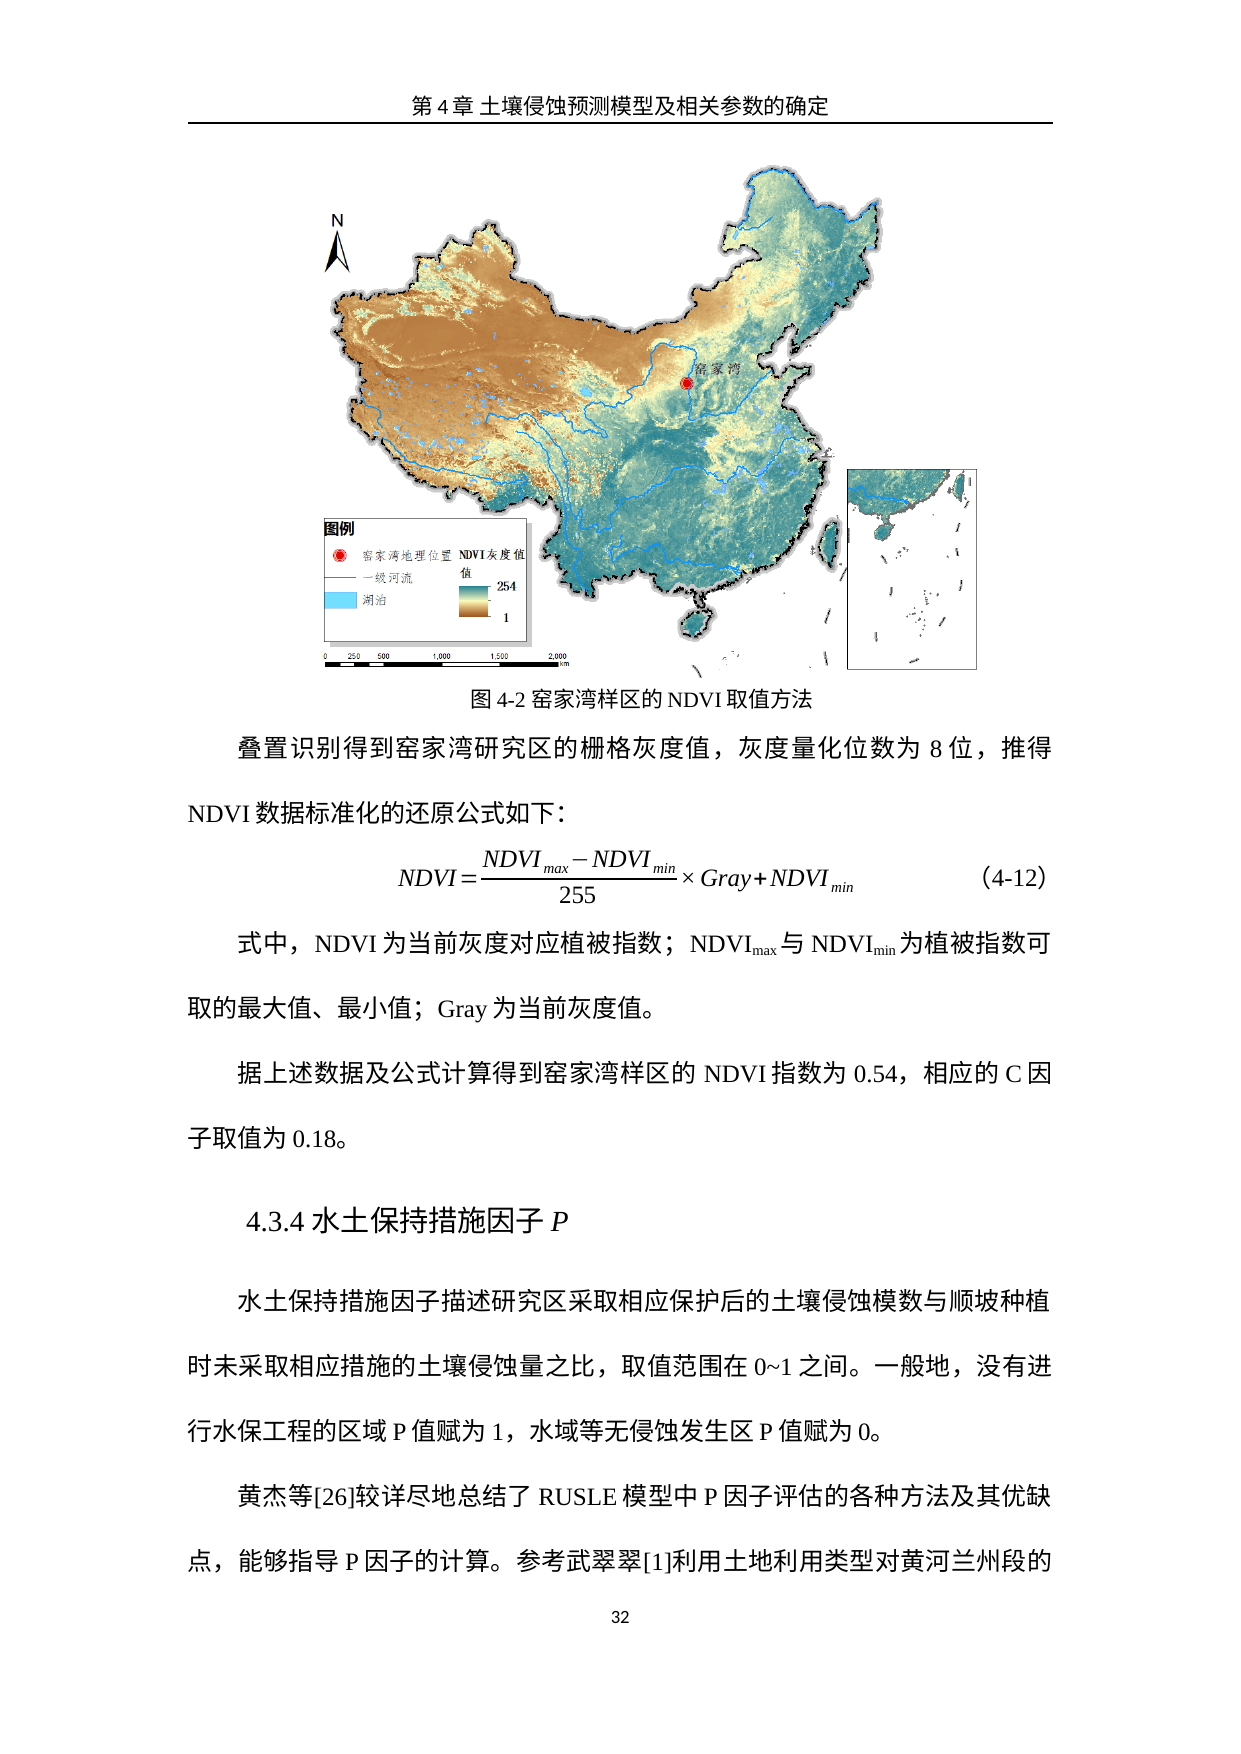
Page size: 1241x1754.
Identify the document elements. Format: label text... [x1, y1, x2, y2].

picture [304, 162, 987, 678]
text 叠置识别得到窑家湾研究区的栅格灰度值，灰度量化位数为8位，推得NDVI数据标准化的还原公式如下： [187, 714, 1053, 844]
text （4-12） [187, 844, 1053, 909]
text 式中，NDVI为当前灰度对应植被指数；NDVImax与NDVImin为植被指数可取的最大值、最小值；Gray为当前灰度值。 [187, 909, 1053, 1039]
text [187, 1462, 1053, 1592]
text 据上述数据及公式计算得到窑家湾样区的NDVI指数为0.54，相应的C因子取值为0.18。 [187, 1039, 1053, 1169]
text 图4-2 窑家湾样区的NDVI取值方法 [187, 682, 1053, 714]
text 水土保持措施因子描述研究区采取相应保护后的土壤侵蚀模数与顺坡种植时未采取相应措施的土壤侵蚀量之比，取值范围在0~1之间。一般地，没有进行水保工程的区域P值赋为1，水域等无侵蚀发生区P值赋为0。 [187, 1267, 1053, 1462]
text 4.3.4 水土保持措施因子P [187, 1186, 1053, 1251]
